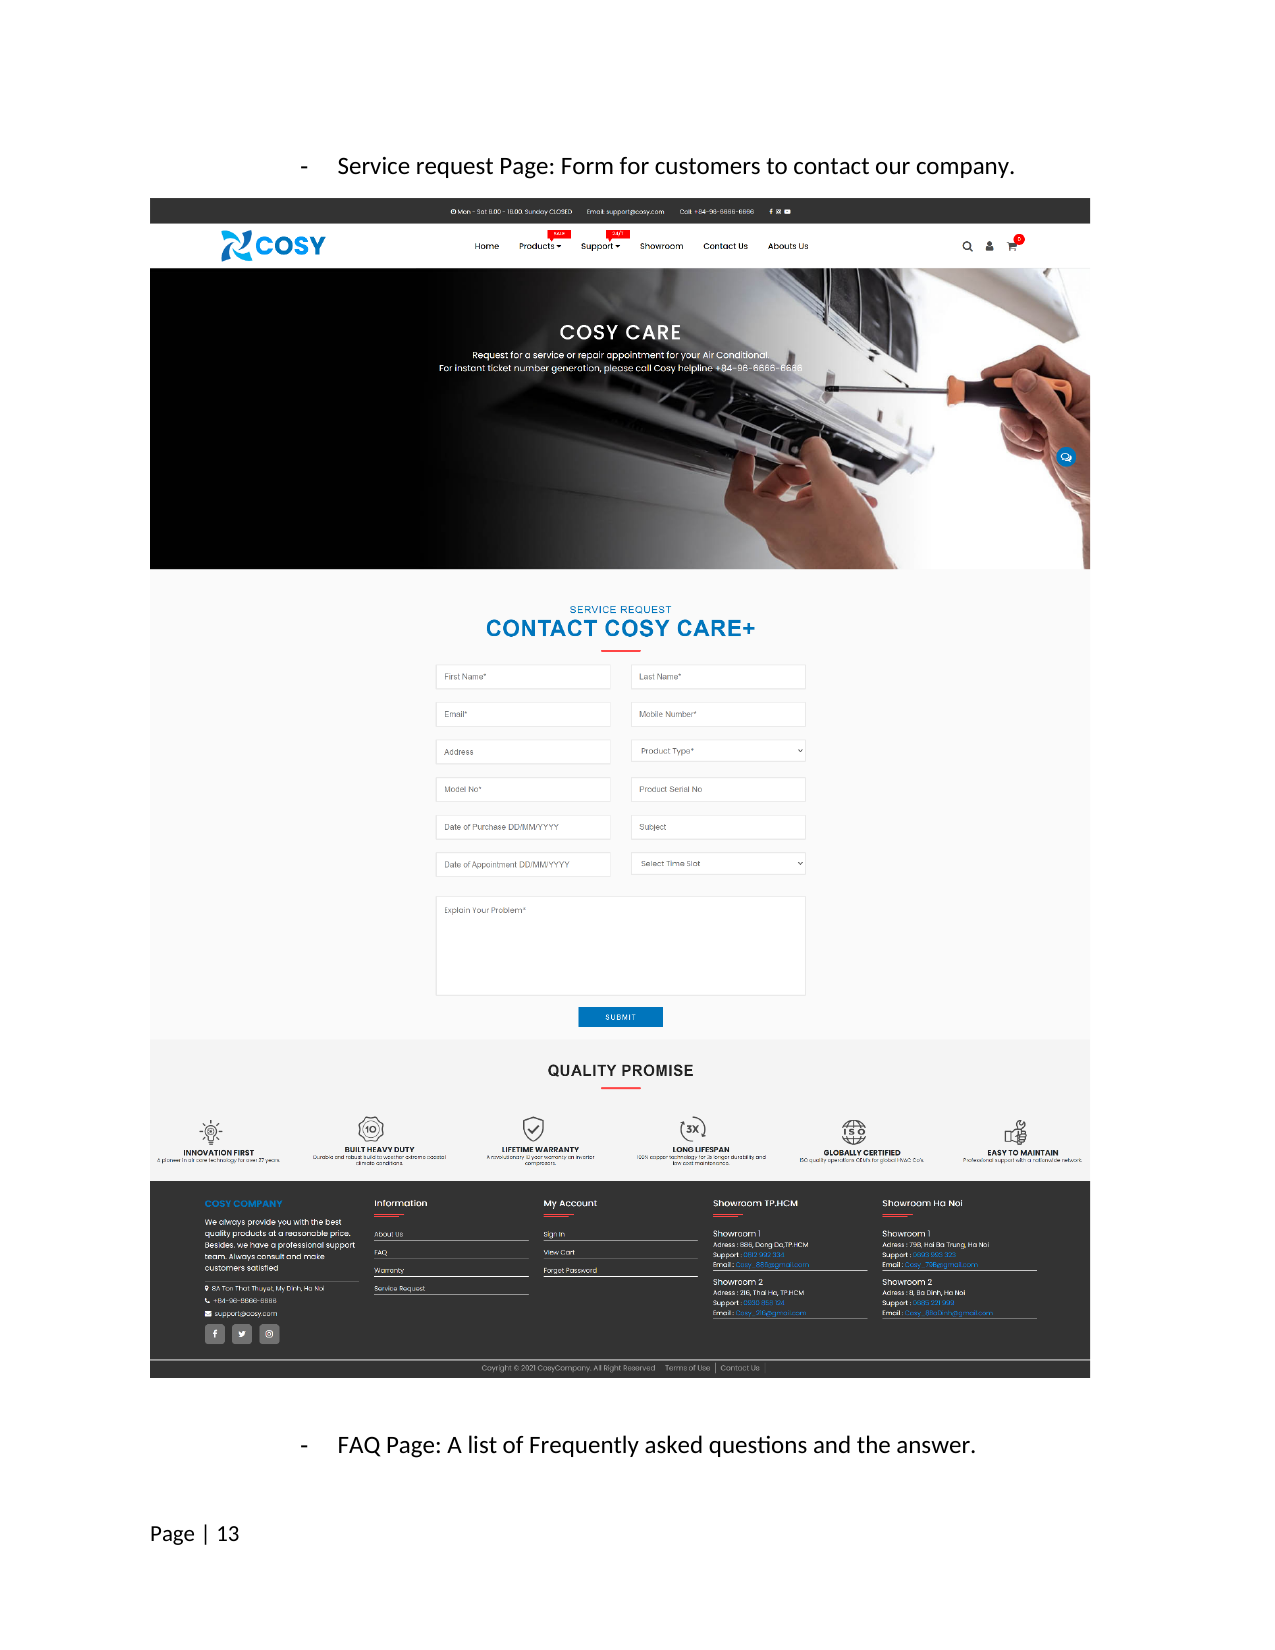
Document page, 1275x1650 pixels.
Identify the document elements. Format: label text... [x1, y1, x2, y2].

list FAQ Page: A list of Frequently asked questions and the answer. [300, 1429, 1125, 1459]
list Service request Page: Form for customers to contact our company. [300, 150, 1125, 181]
picture [150, 198, 1091, 1378]
